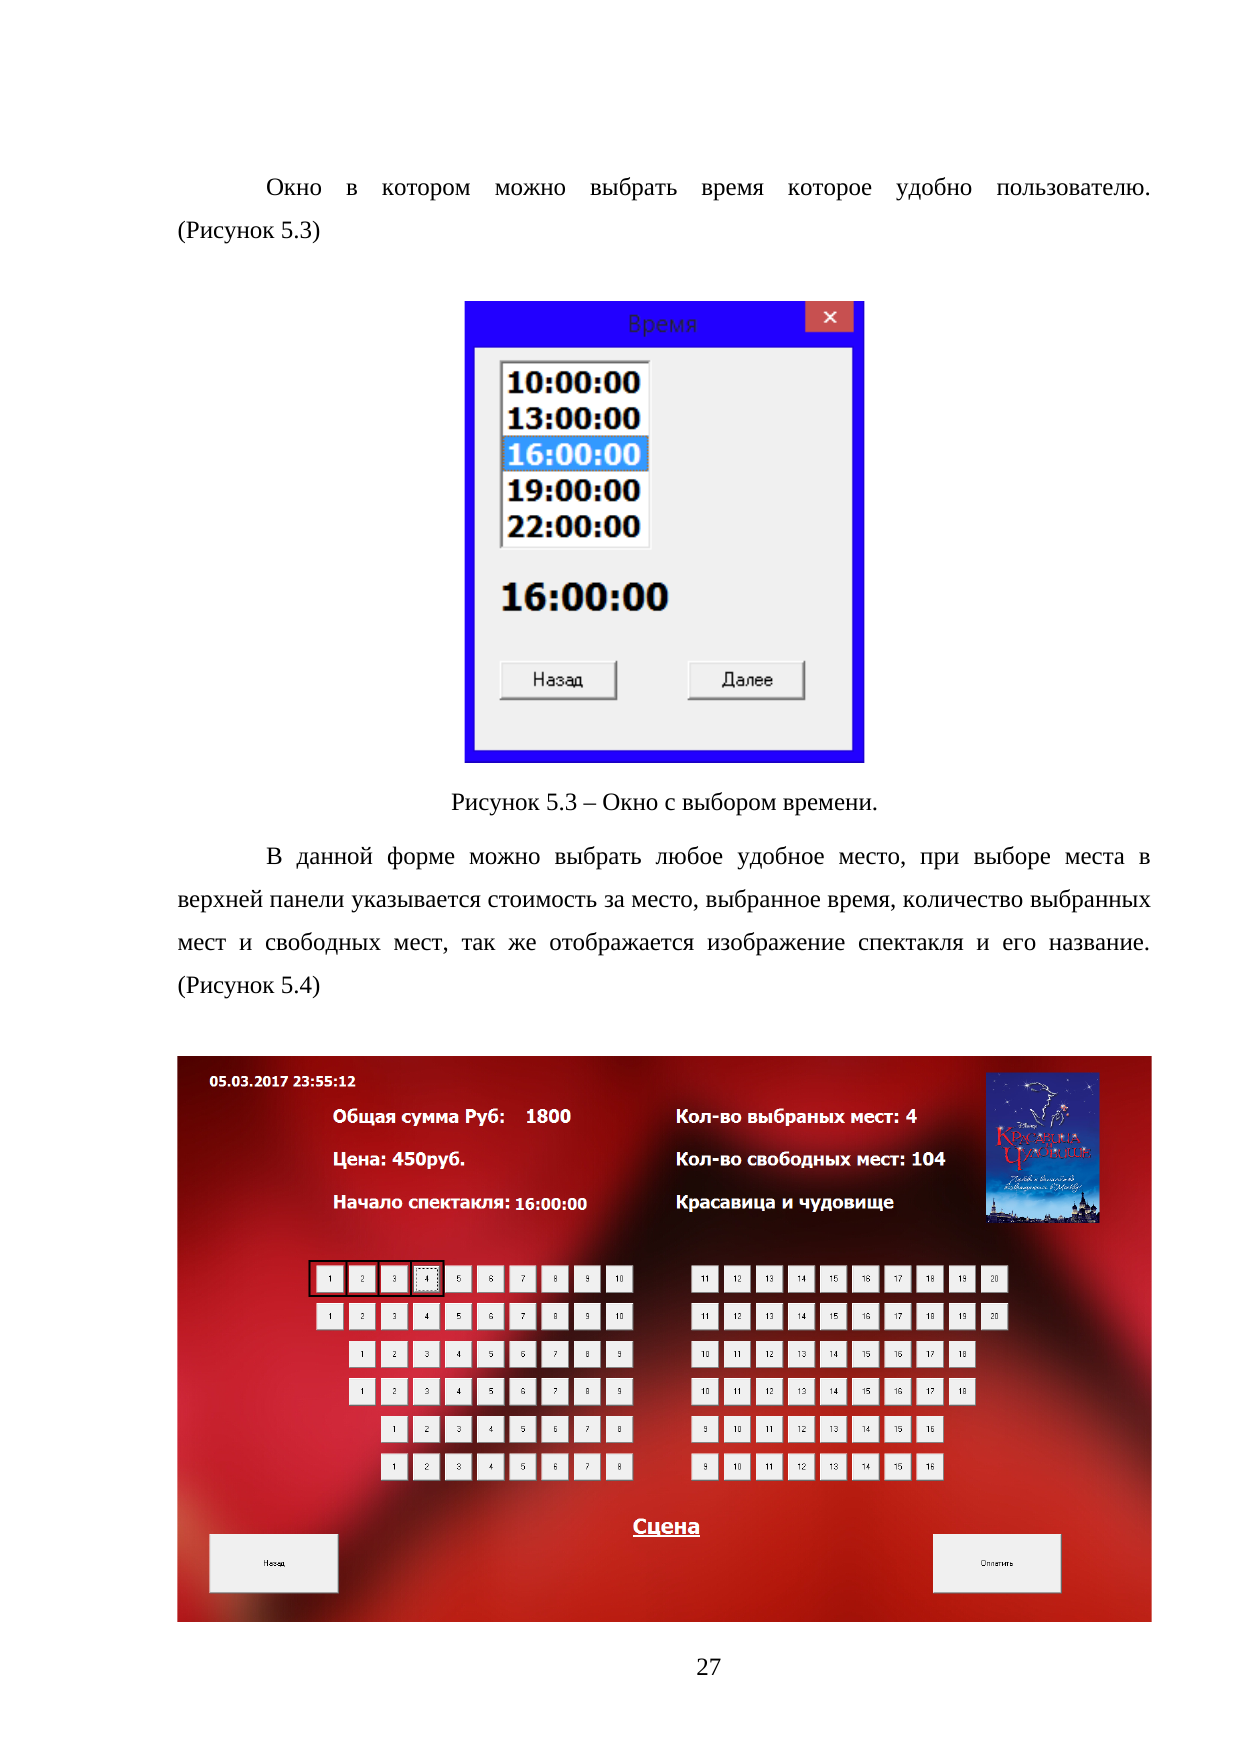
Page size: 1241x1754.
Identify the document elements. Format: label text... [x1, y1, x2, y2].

picture [177, 1056, 1152, 1622]
picture [464, 301, 865, 763]
text В данной форме можно выбрать любое удобное место, при выборе места в верхней панели указывается стоимость за место, выбранное время, количество выбранных мест и свободных мест, так же отображается изображение спектакля и его название. (Рисунок 5.4) [177, 841, 1152, 999]
text Рисунок 5.3 – Окно с выбором времени. [177, 787, 1152, 816]
text Окно в котором можно выбрать время которое удобно пользователю. (Рисунок 5.3) [177, 172, 1152, 244]
